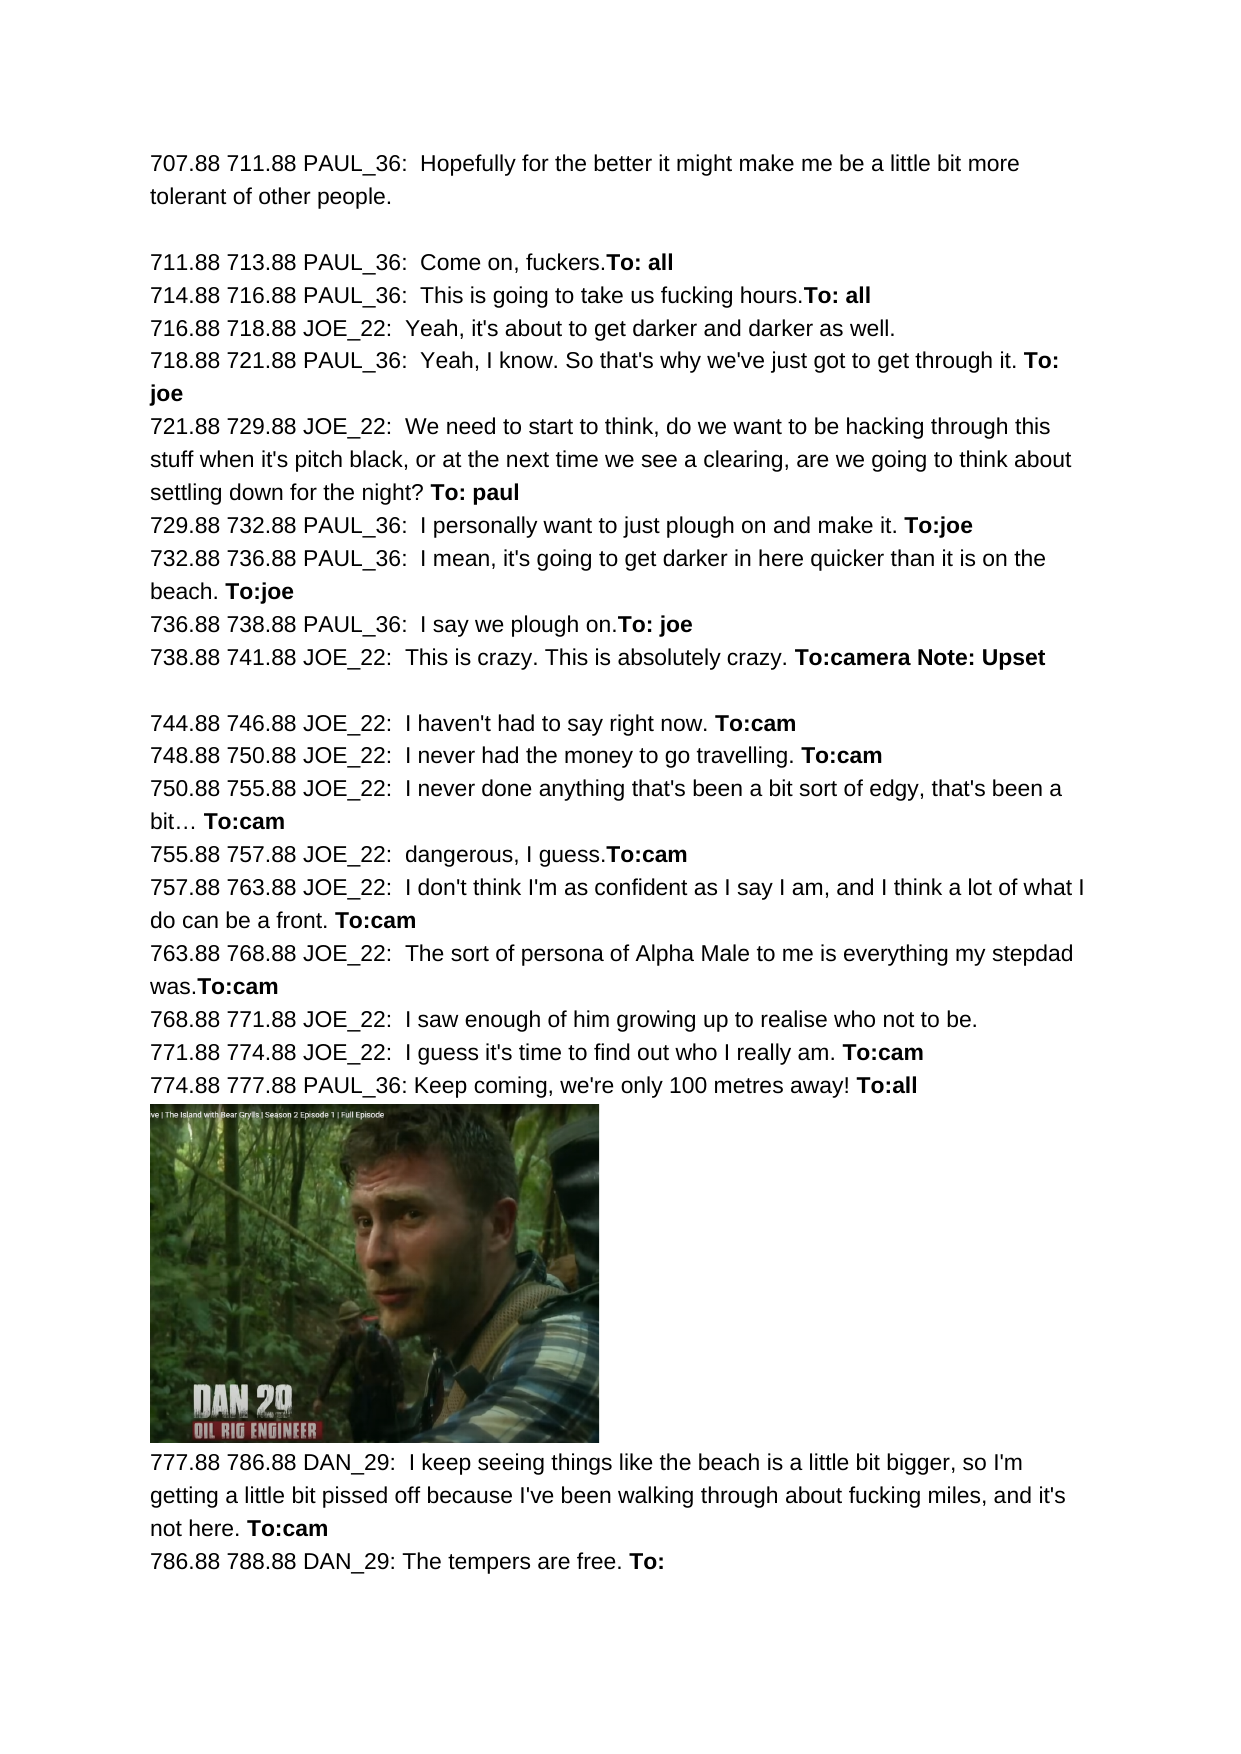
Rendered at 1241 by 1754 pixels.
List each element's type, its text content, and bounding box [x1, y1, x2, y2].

text 768.88 771.88 JOE_22: I saw enough of him growing up to realise who not to be. [150, 1006, 1090, 1032]
text 757.88 763.88 JOE_22: I don't think I'm as confident as I say I am, and I think a lot of what I do can be a front. To:cam [150, 874, 1090, 933]
text 777.88 786.88 DAN_29: I keep seeing things like the beach is a little bit bigger, so I'm getting a little bit pissed off because I've been walking through about fucking miles, and it's not here. To:cam [150, 1449, 1090, 1541]
text 714.88 716.88 PAUL_36: This is going to take us fucking hours.To: all [150, 282, 1090, 308]
text 738.88 741.88 JOE_22: This is crazy. This is absolutely crazy. To:camera Note: Upset [150, 644, 1090, 670]
text 718.88 721.88 PAUL_36: Yeah, I know. So that's why we've just got to get through it. To: joe [150, 347, 1090, 407]
text 732.88 736.88 PAUL_36: I mean, it's going to get darker in here quicker than it is on the beach. To:joe [150, 545, 1090, 604]
text 744.88 746.88 JOE_22: I haven't had to say right now. To:cam [150, 709, 1090, 736]
text 755.88 757.88 JOE_22: dangerous, I guess.To:cam [150, 841, 1090, 868]
text 786.88 788.88 DAN_29: The tempers are free. To: [150, 1548, 1090, 1574]
text 736.88 738.88 PAUL_36: I say we plough on.To: joe [150, 611, 1090, 637]
text 774.88 777.88 PAUL_36: Keep coming, we're only 100 metres away! To:all [150, 1072, 1090, 1098]
text 716.88 718.88 JOE_22: Yeah, it's about to get darker and darker as well. [150, 314, 1090, 341]
text 750.88 755.88 JOE_22: I never done anything that's been a bit sort of edgy, that's been a bit… To:cam [150, 775, 1090, 835]
picture [150, 1104, 600, 1443]
text 711.88 713.88 PAUL_36: Come on, fuckers.To: all [150, 249, 1090, 275]
text 721.88 729.88 JOE_22: We need to start to think, do we want to be hacking through this stuff when it's pitch black, or at the next time we see a clearing, are we going to think about settling down for the night? To: paul [150, 413, 1090, 506]
text 763.88 768.88 JOE_22: The sort of persona of Alpha Male to me is everything my stepdad was.To:cam [150, 940, 1090, 999]
text 748.88 750.88 JOE_22: I never had the money to go travelling. To:cam [150, 742, 1090, 769]
text 729.88 732.88 PAUL_36: I personally want to just plough on and make it. To:joe [150, 512, 1090, 538]
text 771.88 774.88 JOE_22: I guess it's time to find out who I really am. To:cam [150, 1039, 1090, 1065]
text 707.88 711.88 PAUL_36: Hopefully for the better it might make me be a little bit more tolerant of other people. [150, 150, 1090, 209]
